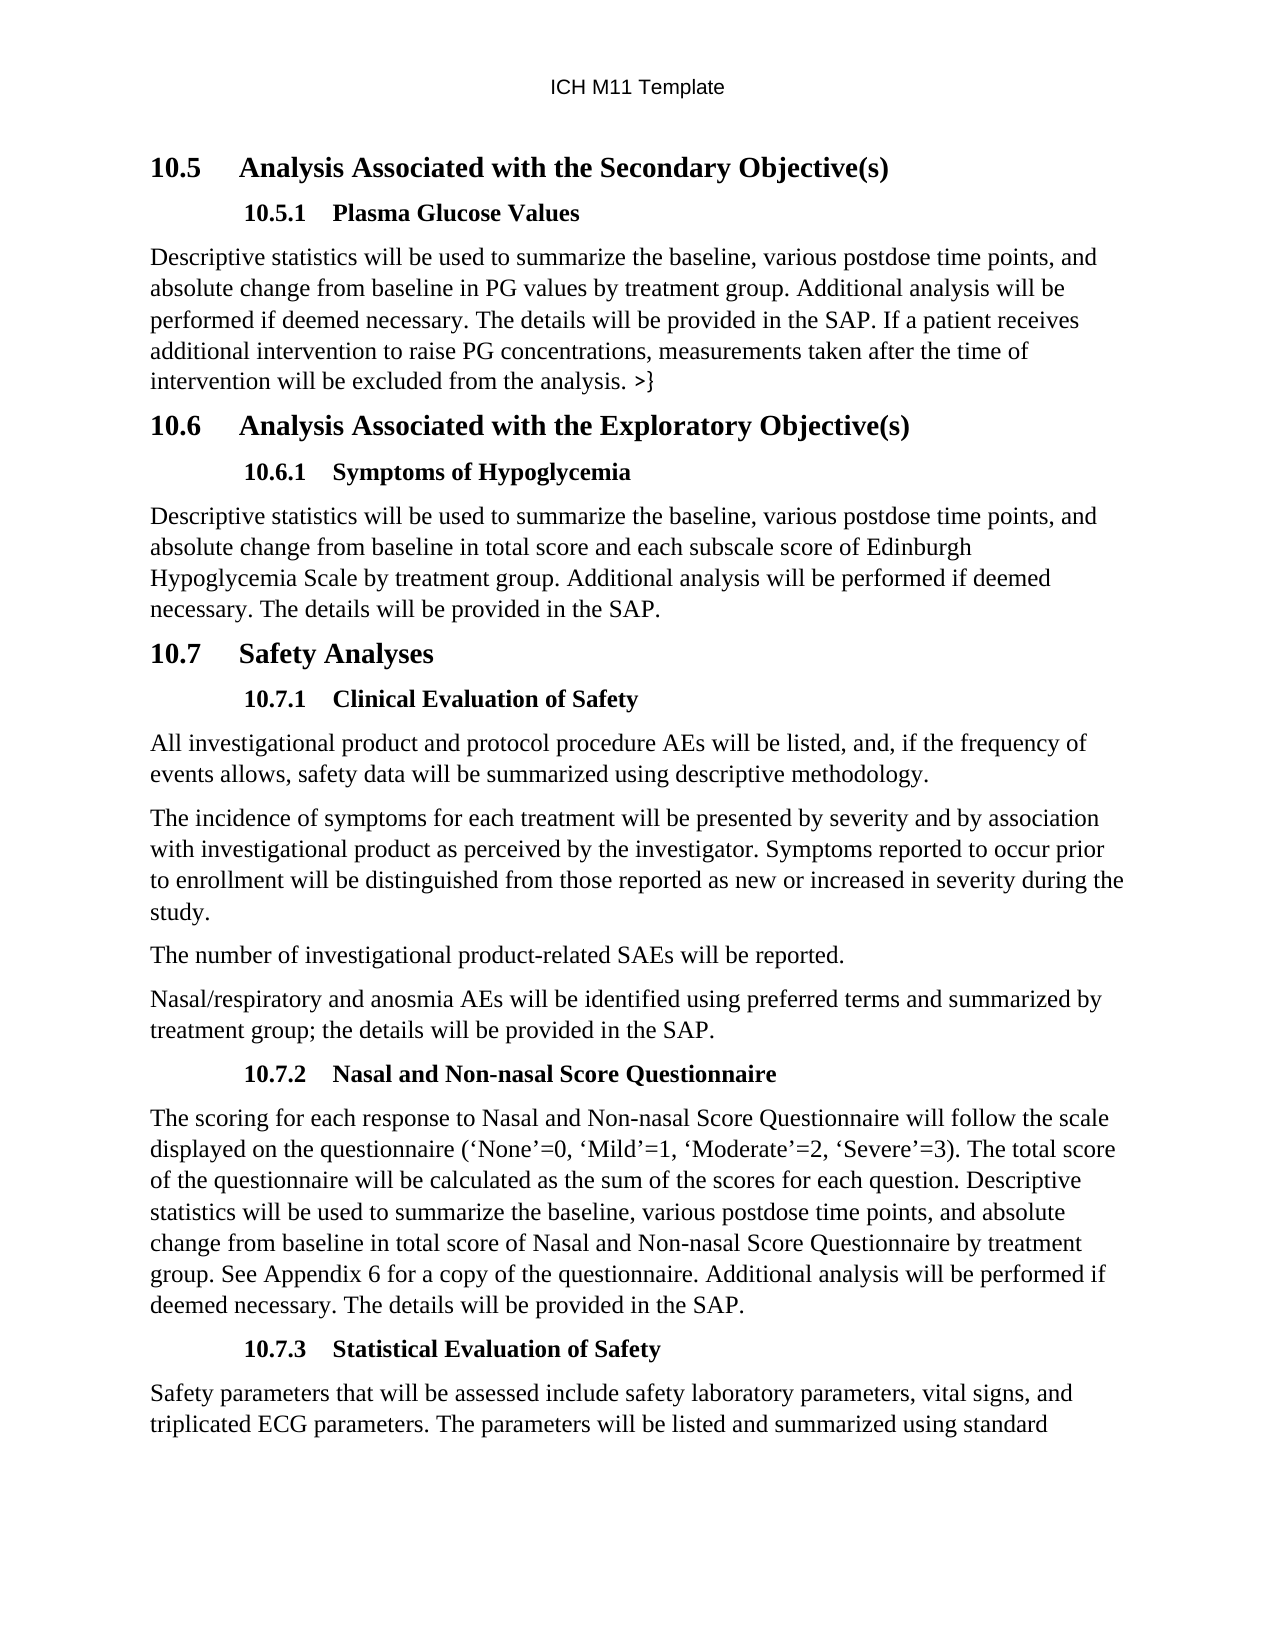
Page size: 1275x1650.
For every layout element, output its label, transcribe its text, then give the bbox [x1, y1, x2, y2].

subtitle Plasma Glucose Values [244, 196, 1125, 227]
subtitle Analysis Associated with the Secondary Objective(s) [150, 150, 1125, 183]
text The incidence of symptoms for each treatment will be presented by severity and by association with investigational product as perceived by the investigator. Symptoms reported to occur prior to enrollment will be distinguished from those reported as new or increased in severity during the study. [150, 801, 1125, 926]
text The number of investigational product-related SAEs will be reported. [150, 938, 1125, 969]
text Descriptive statistics will be used to summarize the baseline, various postdose time points, and absolute change from baseline in PG values by treatment group. Additional analysis will be performed if deemed necessary. The details will be provided in the SAP. If a patient receives additional intervention to raise PG concentrations, measurements taken after the time of intervention will be excluded from the analysis. >} [150, 240, 1125, 396]
text All investigational product and protocol procedure AEs will be listed, and, if the frequency of events allows, safety data will be summarized using descriptive methodology. [150, 726, 1125, 788]
subtitle Symptoms of Hypoglycemia [244, 454, 1125, 486]
subtitle Analysis Associated with the Exploratory Objective(s) [150, 408, 1125, 442]
subtitle Nasal and Non-nasal Score Questionnaire [244, 1057, 1125, 1088]
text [150, 1376, 1125, 1438]
subtitle Statistical Evaluation of Safety [244, 1332, 1125, 1363]
text Descriptive statistics will be used to summarize the baseline, various postdose time points, and absolute change from baseline in total score and each subscale score of Edinburgh Hypoglycemia Scale by treatment group. Additional analysis will be performed if deemed necessary. The details will be provided in the SAP. [150, 498, 1125, 623]
text Nasal/respiratory and anosmia AEs will be identified using preferred terms and summarized by treatment group; the details will be provided in the SAP. [150, 982, 1125, 1044]
subtitle Clinical Evaluation of Safety [244, 682, 1125, 713]
text The scoring for each response to Nasal and Non-nasal Score Questionnaire will follow the scale displayed on the questionnaire (‘None’=0, ‘Mild’=1, ‘Moderate’=2, ‘Severe’=3). The total score of the questionnaire will be calculated as the sum of the scores for each question. Descriptive statistics will be used to summarize the baseline, various postdose time points, and absolute change from baseline in total score of Nasal and Non-nasal Score Questionnaire by treatment group. See Appendix 6 for a copy of the questionnaire. Additional analysis will be performed if deemed necessary. The details will be provided in the SAP. [150, 1101, 1125, 1319]
subtitle Safety Analyses [150, 636, 1125, 669]
